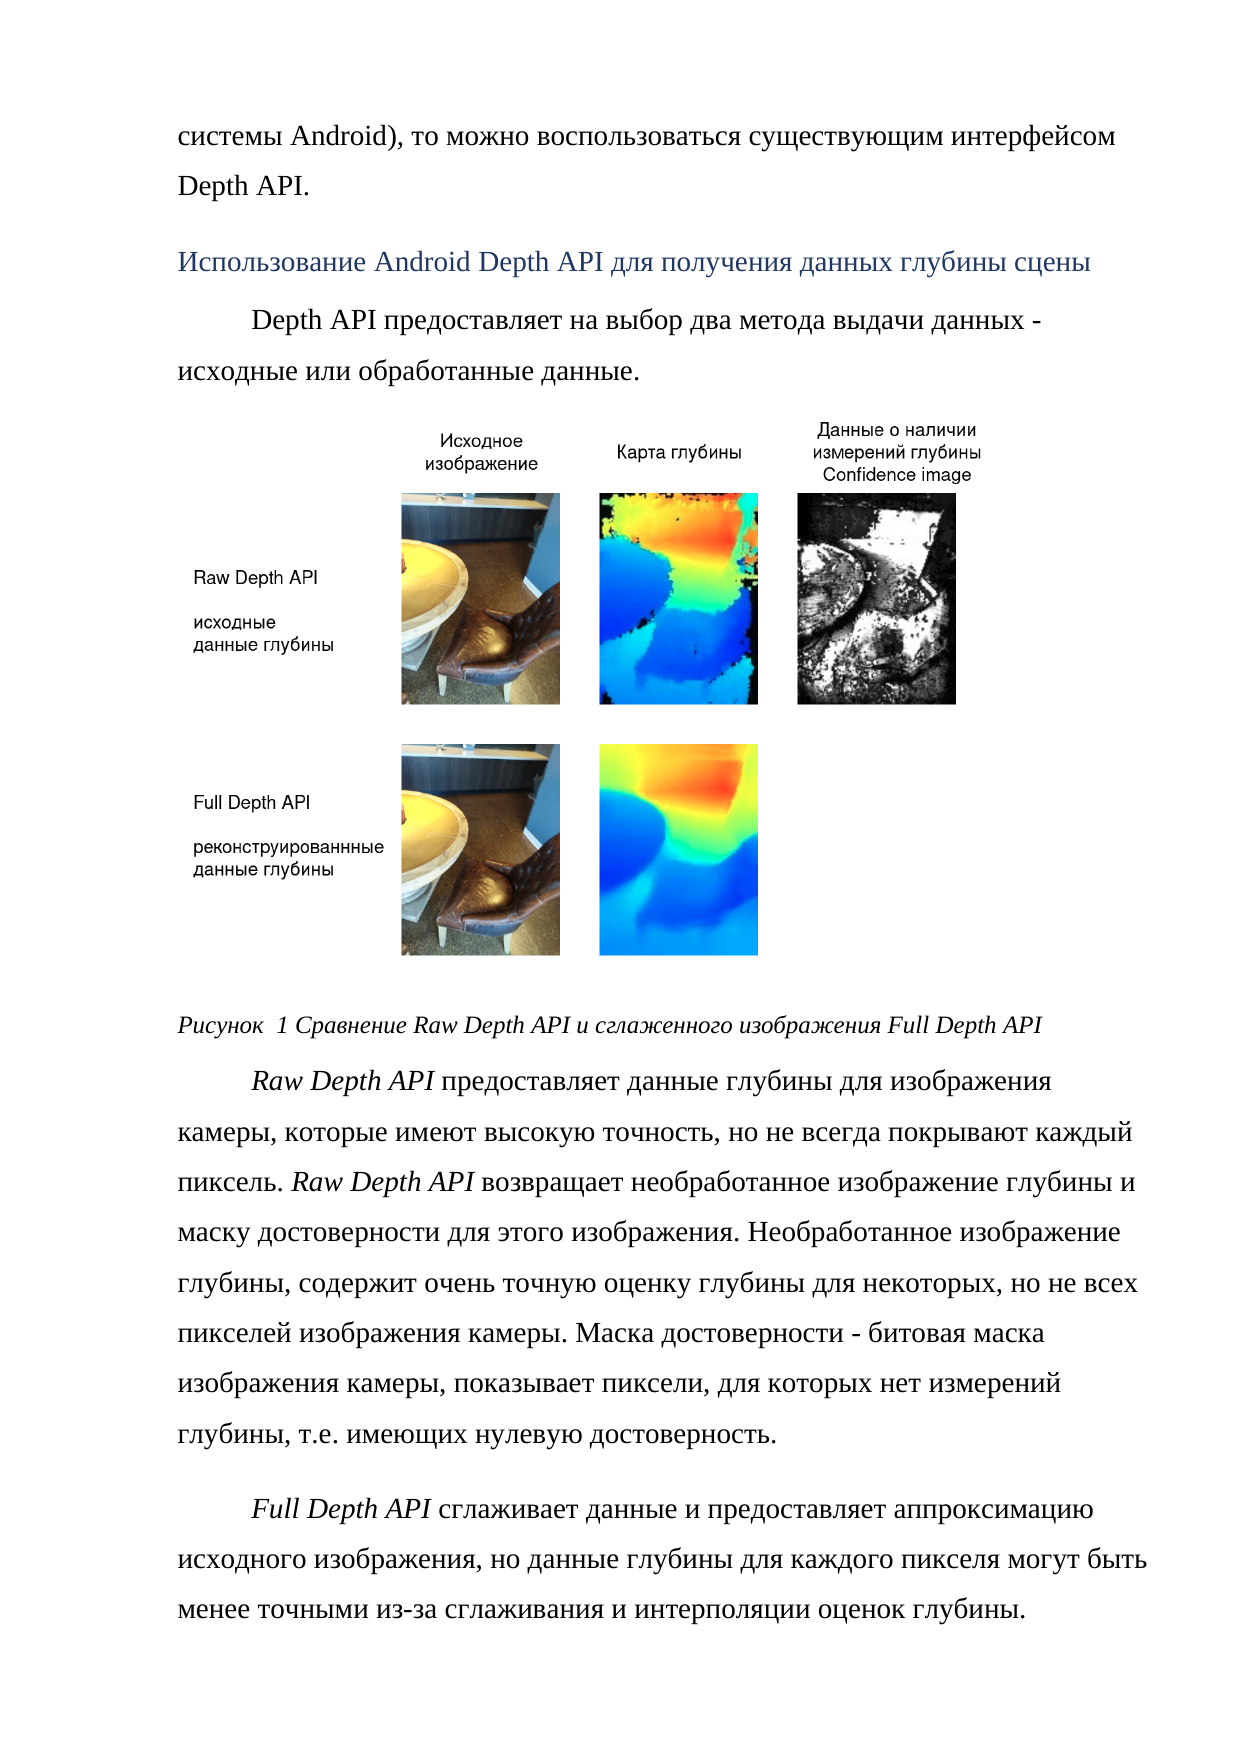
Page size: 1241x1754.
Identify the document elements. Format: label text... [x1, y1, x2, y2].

picture [177, 400, 1003, 971]
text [177, 118, 1152, 202]
subtitle Использование Android Depth API для получения данных глубины сцены [177, 244, 1152, 277]
text Full Depth API сглаживает данные и предоставляет аппроксимацию исходного изображения, но данные глубины для каждого пикселя могут быть менее точными из-за сглаживания и интерполяции оценок глубины. [177, 1491, 1152, 1625]
text Рисунок 1 Сравнение Raw Depth API и сглаженного изображения Full Depth API [177, 1010, 1152, 1038]
text Raw Depth API предоставляет данные глубины для изображения камеры, которые имеют высокую точность, но не всегда покрывают каждый пиксель. Raw Depth API возвращает необработанное изображение глубины и маску достоверности для этого изображения. Необработанное изображение глубины, содержит очень точную оценку глубины для некоторых, но не всех пикселей изображения камеры. Маска достоверности - битовая маска изображения камеры, показывает пиксели, для которых нет измерений глубины, т.е. имеющих нулевую достоверность. [177, 1063, 1152, 1449]
